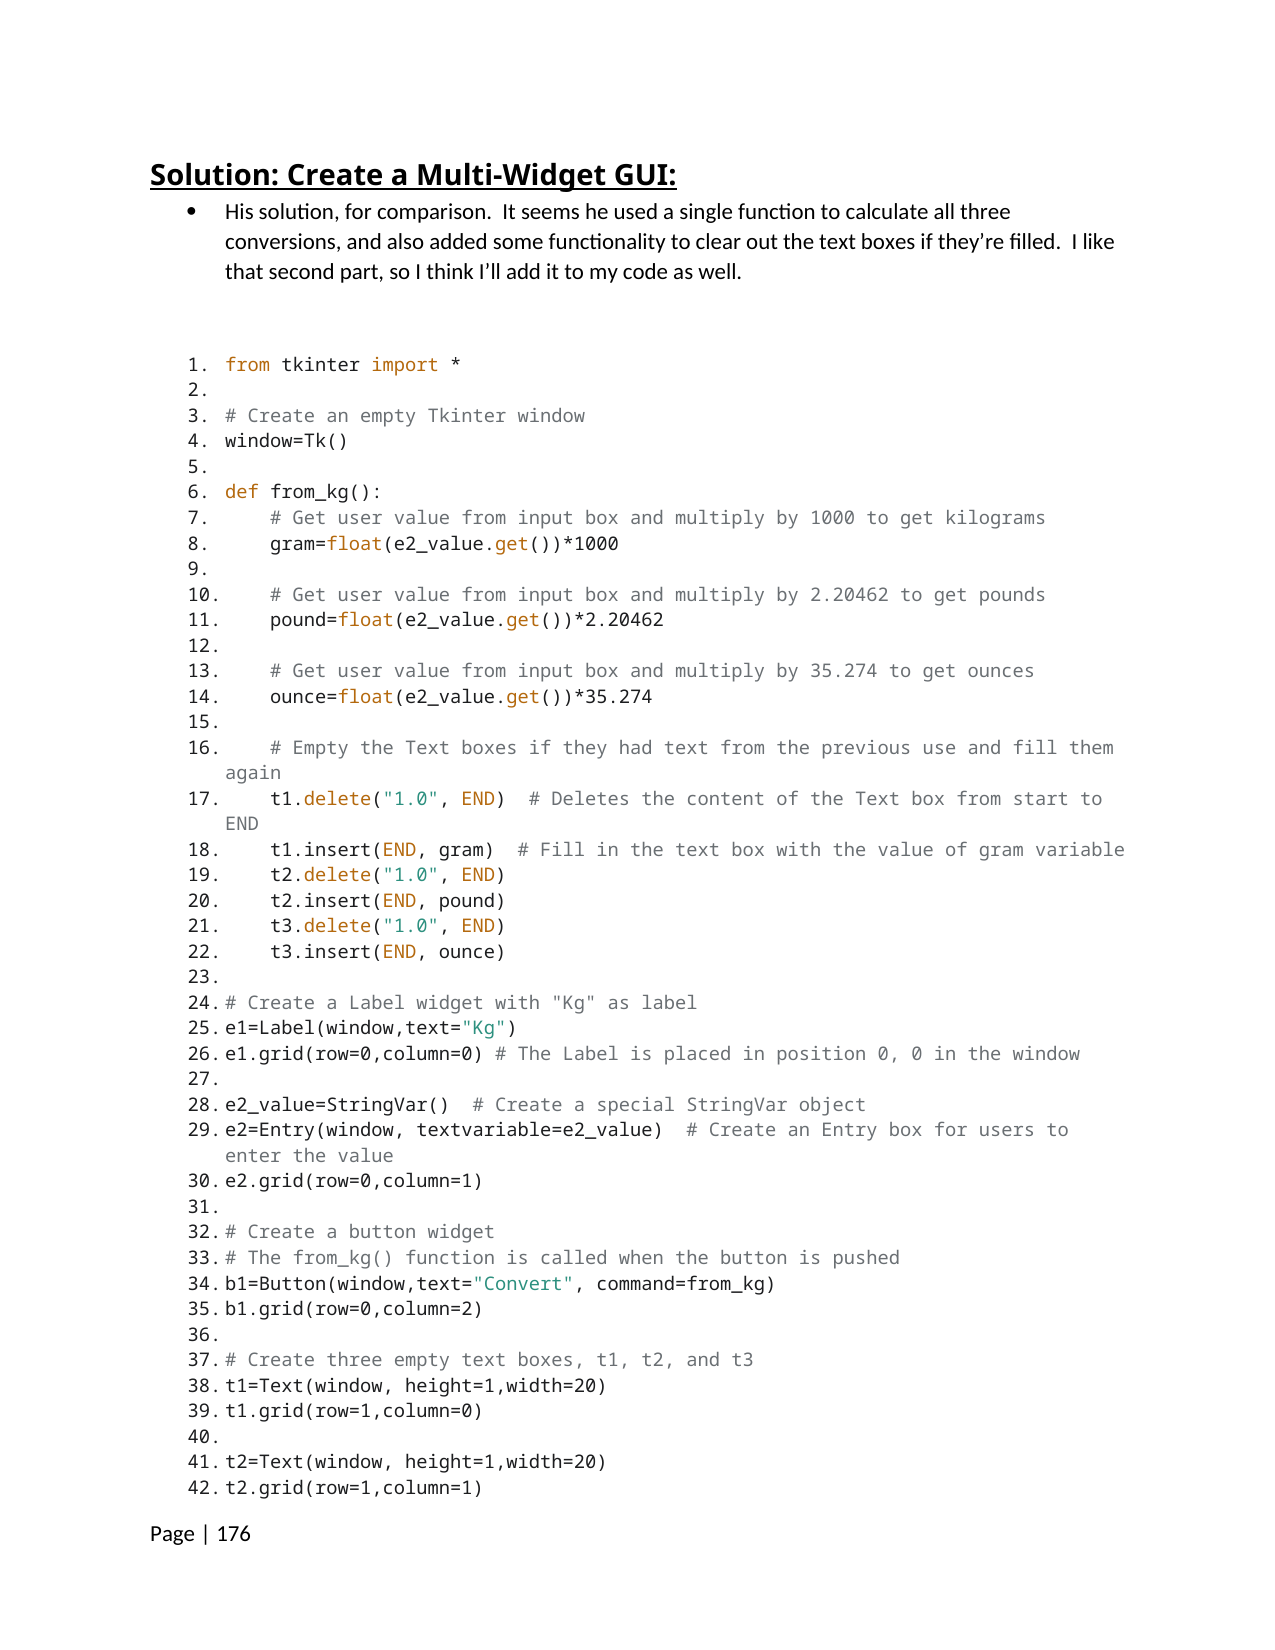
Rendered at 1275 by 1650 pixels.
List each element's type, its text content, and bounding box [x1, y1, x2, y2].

list pound=float(e2_value.get())*2.20462 [187, 606, 1125, 632]
list gram=float(e2_value.get())*1000 [187, 530, 1125, 555]
list t3.delete("1.0", END) [187, 913, 1125, 938]
list t2.delete("1.0", END) [187, 862, 1125, 887]
list ounce=float(e2_value.get())*35.274 [187, 683, 1125, 708]
list e1=Label(window,text="Kg") [187, 1015, 1125, 1040]
list # Create a button widget [187, 1219, 1125, 1244]
list e2.grid(row=0,column=1) [187, 1168, 1125, 1193]
list e2=Entry(window, textvariable=e2_value) # Create an Entry box for users to enter the value [187, 1117, 1125, 1168]
list b1.grid(row=0,column=2) [187, 1295, 1125, 1321]
list t1=Text(window, height=1,width=20) [187, 1372, 1125, 1397]
list # Create a Label widget with "Kg" as label [187, 989, 1125, 1015]
list t1.insert(END, gram) # Fill in the text box with the value of gram variable [187, 836, 1125, 862]
list # Create an empty Tkinter window [187, 402, 1125, 428]
list from tkinter import * [187, 351, 1125, 377]
list His solution, for comparison. It seems he used a single function to calculate all three conversions, and also added some functionality to clear out the text boxes if they’re filled. I like that second part, so I think I’ll add it to my code as well. [187, 197, 1125, 285]
list # Create three empty text boxes, t1, t2, and t3 [187, 1346, 1125, 1372]
list t2=Text(window, height=1,width=20) [187, 1448, 1125, 1474]
list # Get user value from input box and multiply by 2.20462 to get pounds [187, 581, 1125, 606]
list e1.grid(row=0,column=0) # The Label is placed in position 0, 0 in the window [187, 1040, 1125, 1066]
list # Empty the Text boxes if they had text from the previous use and fill them again [187, 734, 1125, 785]
list # Get user value from input box and multiply by 35.274 to get ounces [187, 657, 1125, 683]
list t2.grid(row=1,column=1) [187, 1474, 1125, 1499]
list e2_value=StringVar() # Create a special StringVar object [187, 1091, 1125, 1117]
list t1.grid(row=1,column=0) [187, 1397, 1125, 1423]
list t1.delete("1.0", END) # Deletes the content of the Text box from start to END [187, 785, 1125, 836]
list def from_kg(): [187, 479, 1125, 504]
list window=Tk() [187, 428, 1125, 453]
subtitle Solution: Create a Multi-Widget GUI: [150, 154, 1125, 194]
list # Get user value from input box and multiply by 1000 to get kilograms [187, 504, 1125, 530]
list b1=Button(window,text="Convert", command=from_kg) [187, 1270, 1125, 1295]
list # The from_kg() function is called when the button is pushed [187, 1244, 1125, 1270]
list t2.insert(END, pound) [187, 887, 1125, 913]
list t3.insert(END, ounce) [187, 938, 1125, 964]
